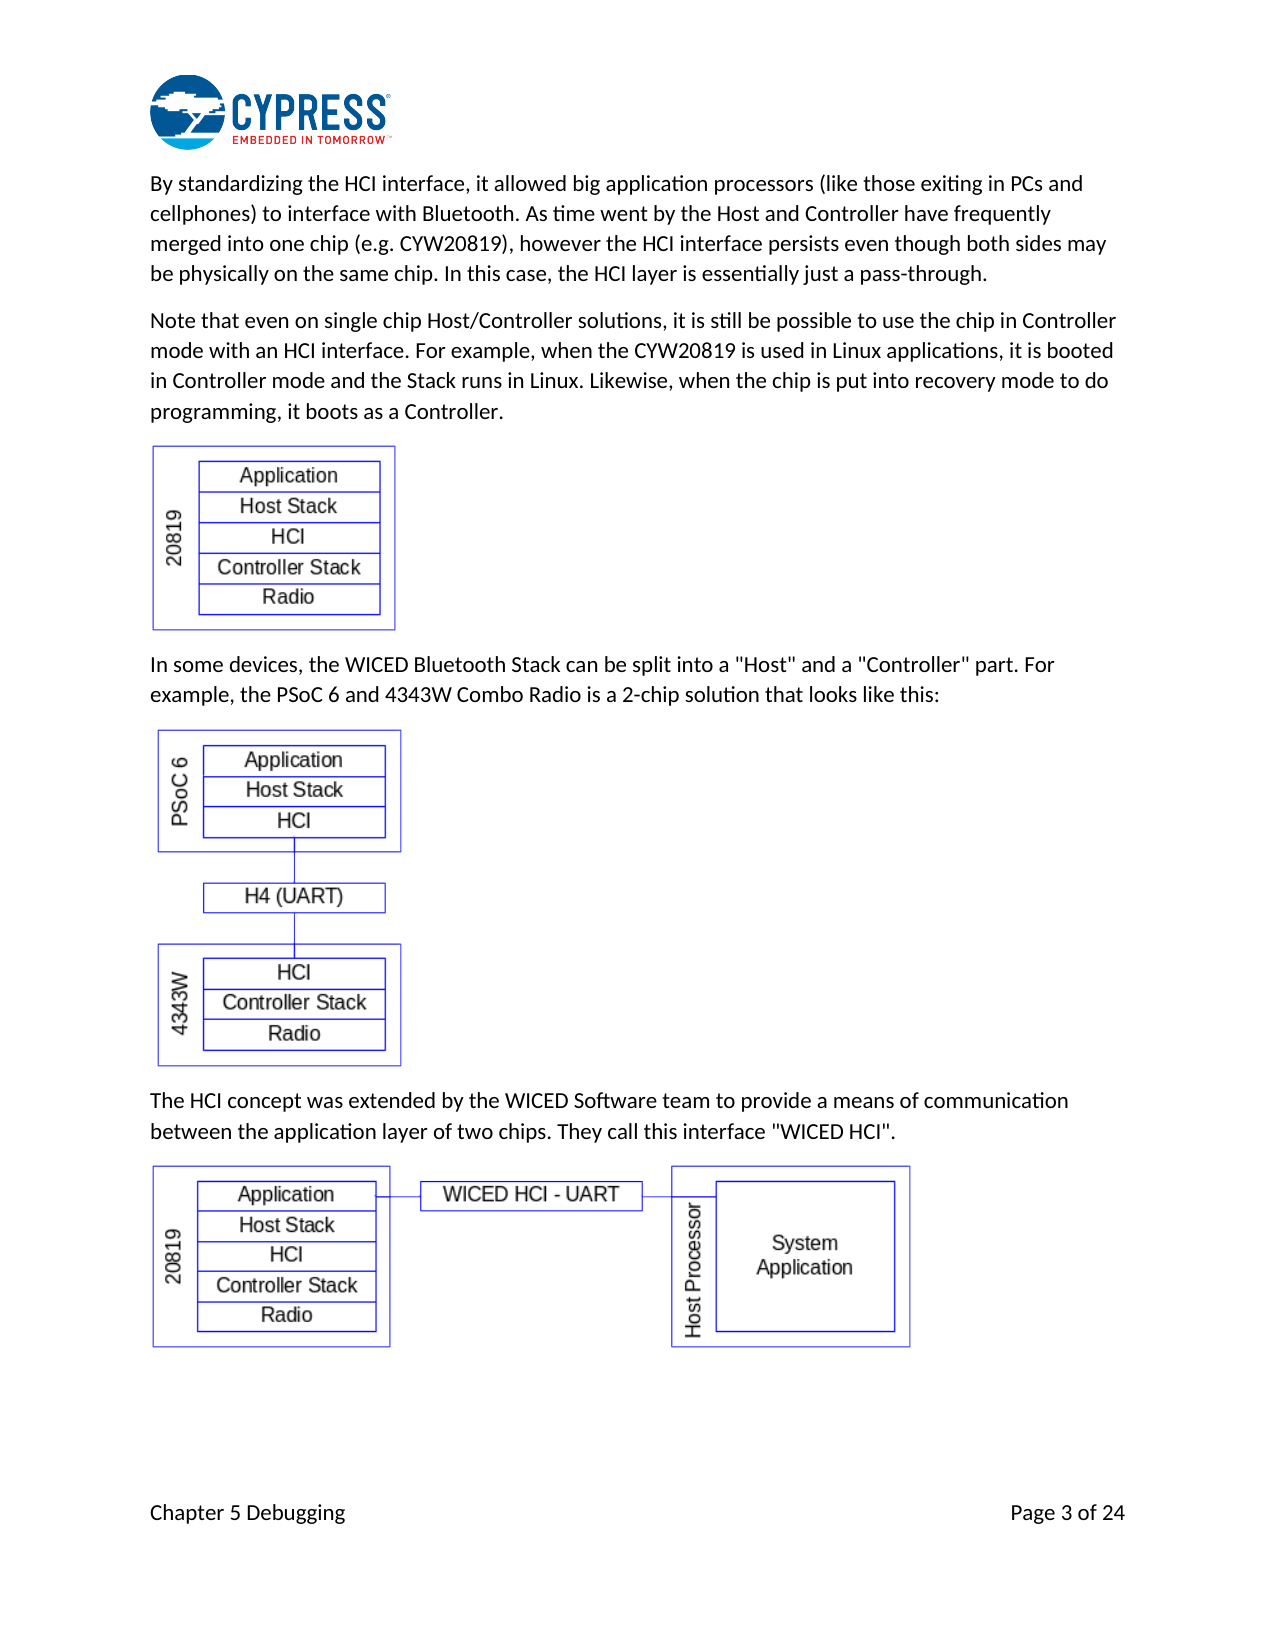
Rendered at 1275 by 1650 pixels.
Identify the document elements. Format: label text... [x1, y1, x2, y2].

text In some devices, the WICED Bluetooth Stack can be split into a "Host" and a "Controller" part. For example, the PSoC 6 and 4343W Combo Radio is a 2-chip solution that looks like this: [150, 650, 1125, 708]
picture [150, 75, 392, 150]
text The HCI concept was extended by the WICED Software team to provide a means of communication between the application layer of two chips. They call this interface "WICED HCI". [150, 1087, 1125, 1145]
text By standardizing the HCI interface, it allowed big application processors (like those exiting in PCs and cellphones) to interface with Bluetooth. As time went by the Host and Controller have frequently merged into one chip (e.g. CYW20819), however the HCI interface persists even though both sides may be physically on the same chip. In this case, the HCI layer is essentially just a pass-through. [150, 169, 1125, 287]
text Note that even on single chip Host/Controller solutions, it is still be possible to use the chip in Controller mode with an HCI interface. For example, when the CYW20819 is used in Linux applications, it is booted in Controller mode and the Stack runs in Linux. Likewise, when the chip is put into recovery mode to do programming, it boots as a Controller. [150, 306, 1125, 425]
